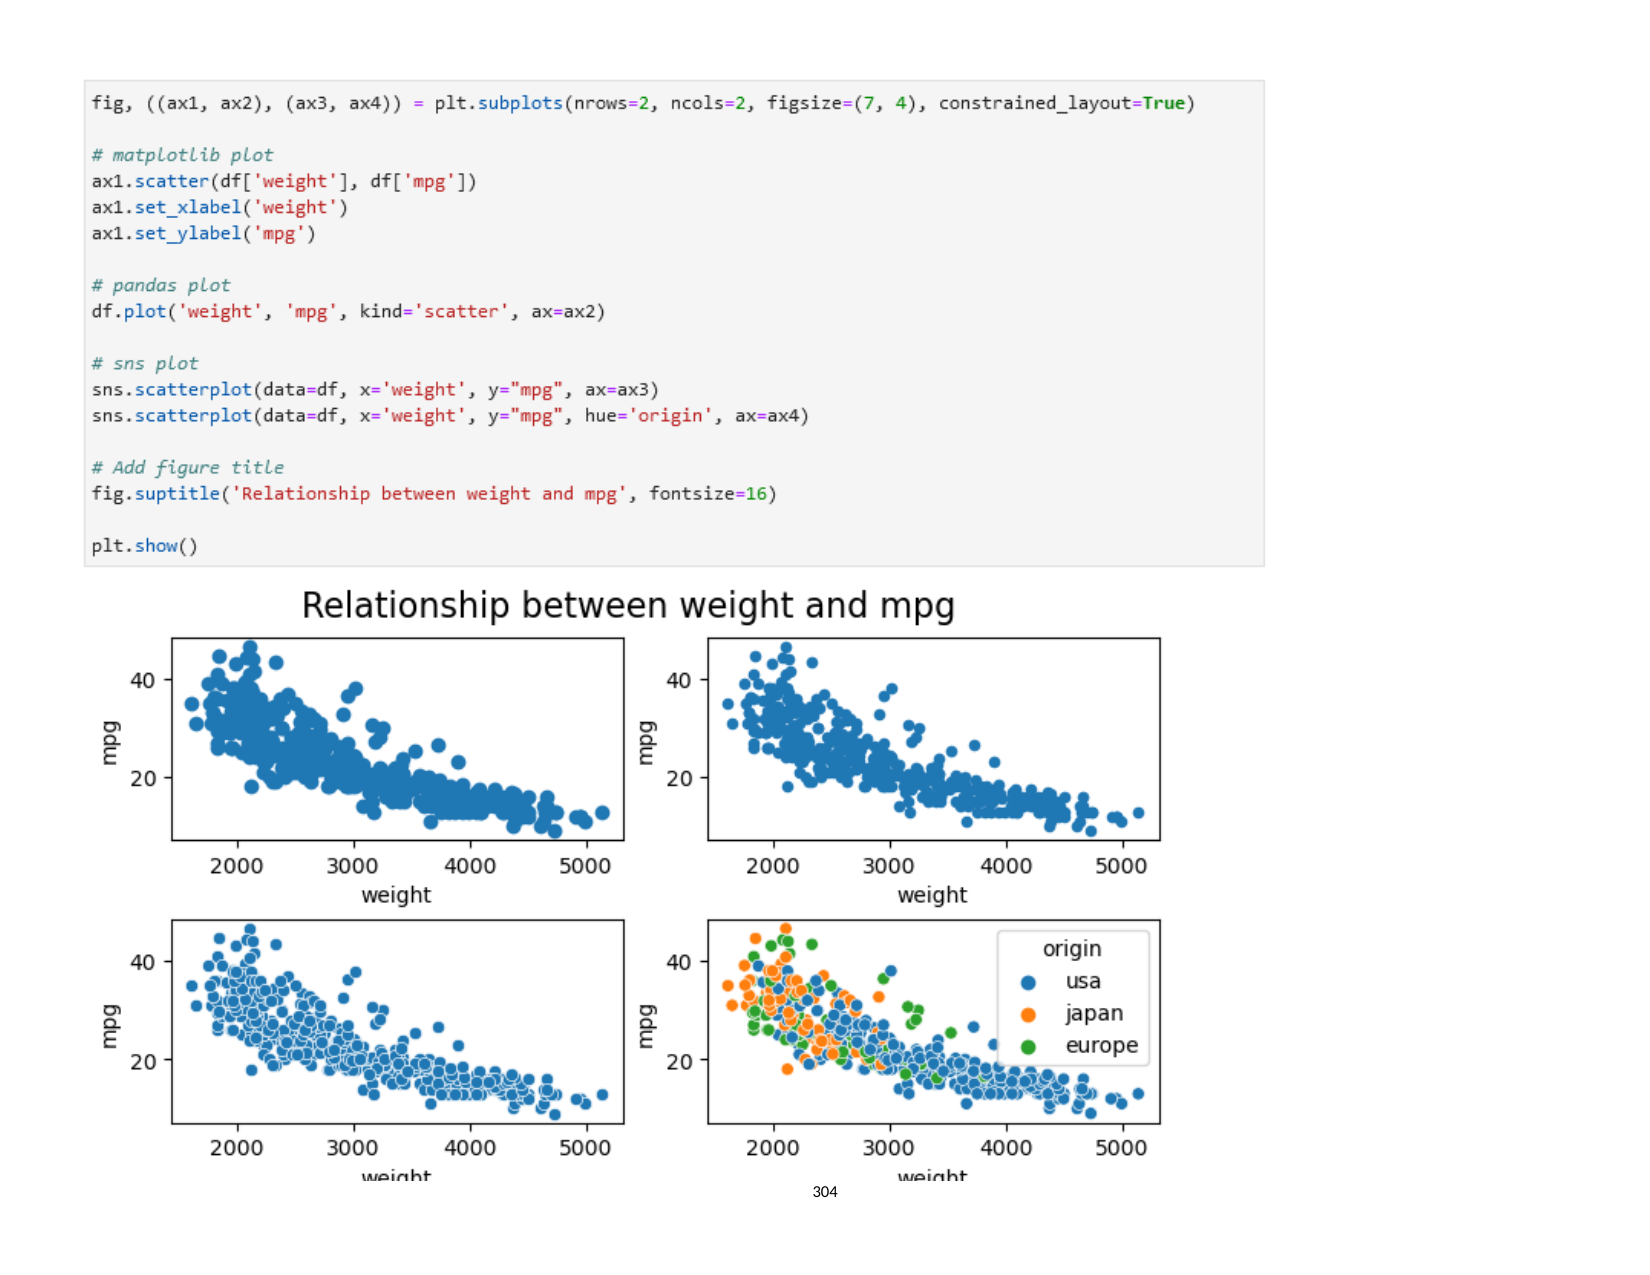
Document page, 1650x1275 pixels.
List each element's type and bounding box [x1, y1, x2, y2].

picture [75, 75, 1275, 1181]
